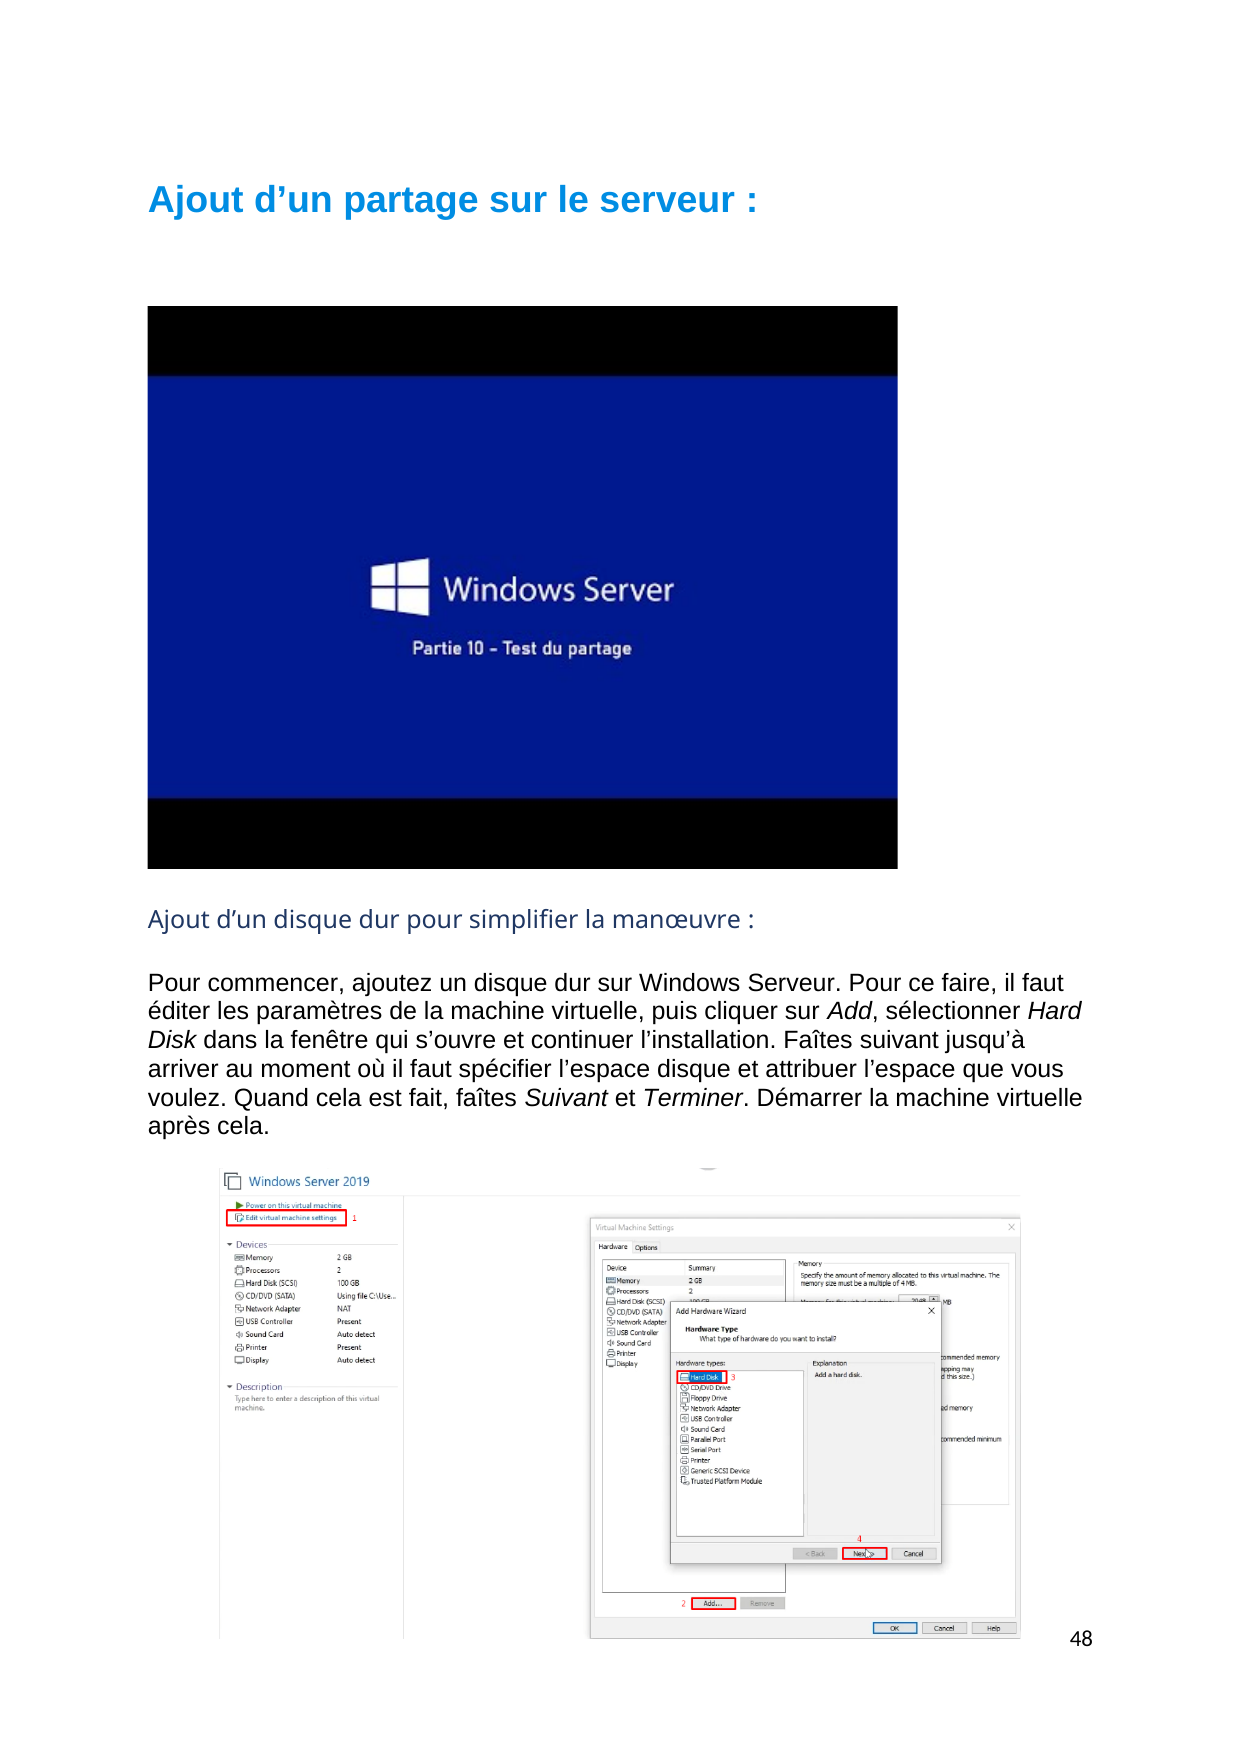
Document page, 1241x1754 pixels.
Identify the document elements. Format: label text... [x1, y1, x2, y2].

subtitle Ajout d’un disque dur pour simplifier la manœuvre : [148, 902, 1093, 936]
subtitle Ajout d’un partage sur le serveur : [148, 177, 1093, 220]
picture [147, 306, 898, 869]
picture [219, 1168, 1021, 1639]
text Pour commencer, ajoutez un disque dur sur Windows Serveur. Pour ce faire, il faut éditer les paramètres de la machine virtuelle, puis cliquer sur Add, sélectionner Hard Disk dans la fenêtre qui s’ouvre et continuer l’installation. Faîtes suivant jusqu’à arriver au moment où il faut spécifier l’espace disque et attribuer l’espace que vous voulez. Quand cela est fait, faîtes Suivant et Terminer. Démarrer la machine virtuelle après cela. [148, 967, 1093, 1140]
